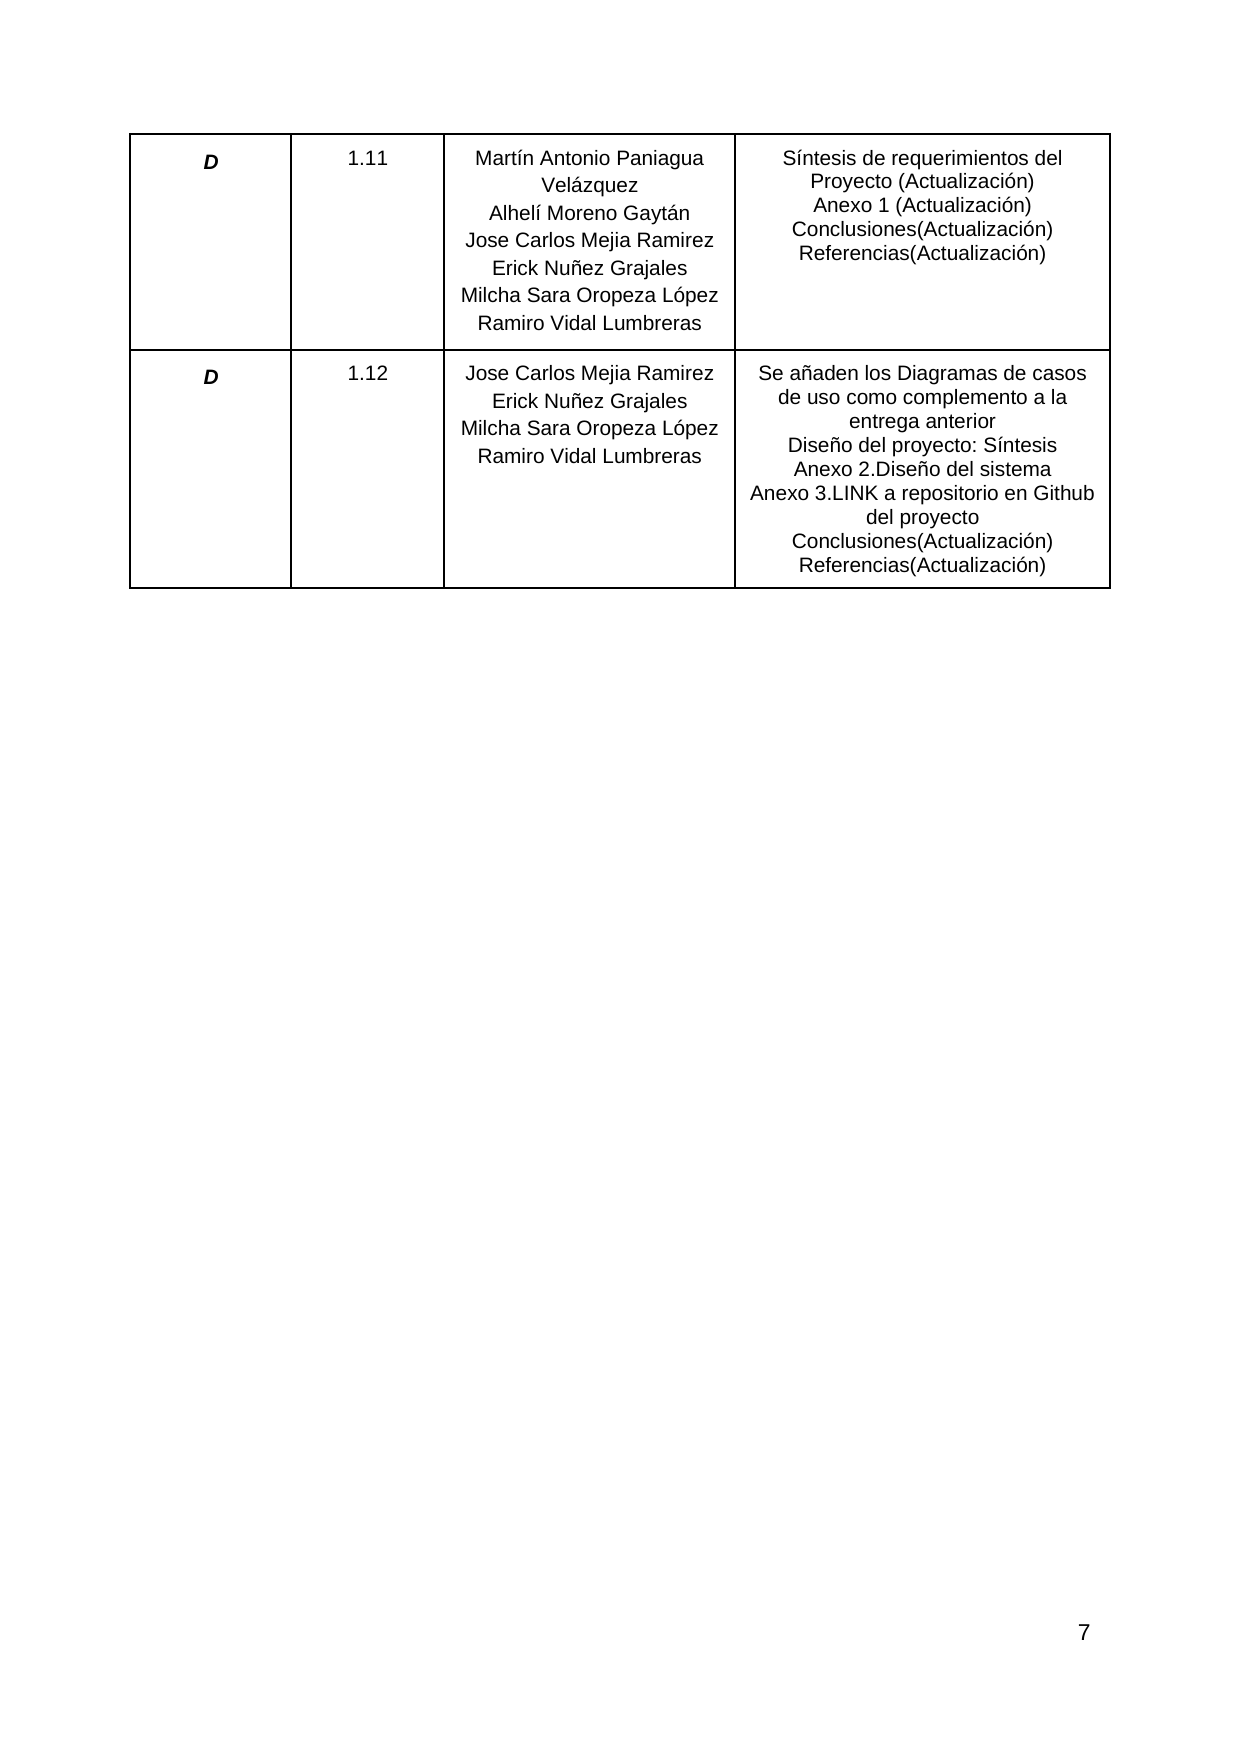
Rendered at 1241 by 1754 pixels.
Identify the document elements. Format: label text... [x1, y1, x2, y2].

table_cell Jose Carlos Mejia Ramirez Erick Nuñez Grajales Milcha Sara Oropeza López Ramiro Vidal Lumbreras [445, 351, 734, 587]
table_cell Síntesis de requerimientos del Proyecto (Actualización) Anexo 1 (Actualización) Conclusiones(Actualización) Referencias(Actualización) [736, 135, 1109, 348]
table_cell D [131, 135, 290, 348]
table_cell 1.11 [292, 135, 443, 348]
table_cell D [131, 351, 290, 587]
table_cell 1.12 [292, 351, 443, 587]
table_cell Se añaden los Diagramas de casos de uso como complemento a la entrega anterior Diseño del proyecto: Síntesis Anexo 2.Diseño del sistema Anexo 3.LINK a repositorio en Github del proyecto Conclusiones(Actualización) Referencias(Actualización) [736, 351, 1109, 587]
table_cell Martín Antonio Paniagua Velázquez Alhelí Moreno Gaytán Jose Carlos Mejia Ramirez Erick Nuñez Grajales Milcha Sara Oropeza López Ramiro Vidal Lumbreras [445, 135, 734, 348]
